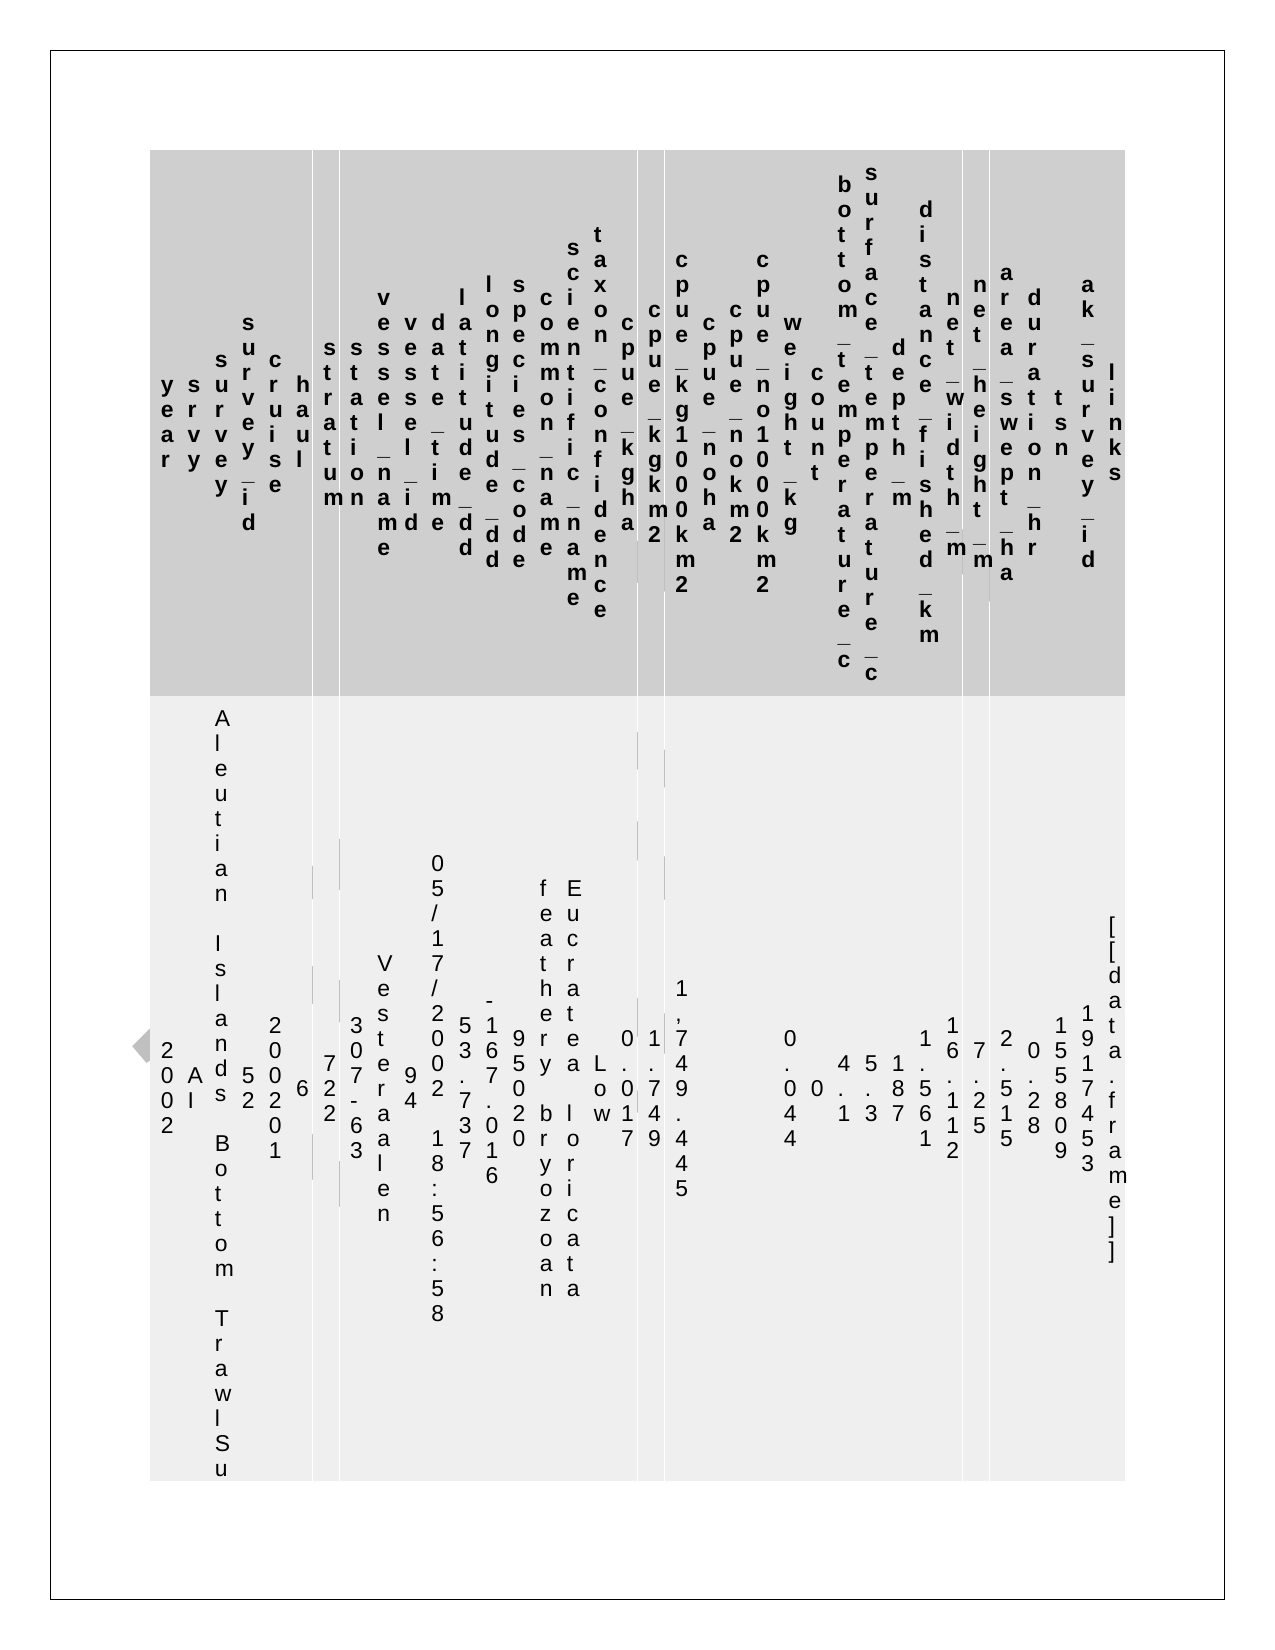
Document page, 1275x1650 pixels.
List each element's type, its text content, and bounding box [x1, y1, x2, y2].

table_header cpue_noha [692, 150, 719, 696]
table_cell 2002 [150, 696, 177, 1481]
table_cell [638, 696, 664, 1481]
table_header depth_m [881, 150, 908, 696]
table_cell 6 [285, 696, 312, 1481]
table_header cpue_kg1000km2 [665, 150, 692, 696]
table_header latitude_dd [448, 150, 475, 696]
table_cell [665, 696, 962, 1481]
table_header cpue_nokm2 [719, 150, 746, 696]
table_header links [1098, 150, 1125, 696]
table_header common_name [529, 150, 556, 696]
table_cell 722 [313, 696, 339, 1481]
table_header net_height_m [963, 150, 989, 696]
table_header surface_temperature_c [854, 150, 881, 696]
table_header srvy [177, 150, 204, 696]
table_header ak_survey_id [1071, 150, 1098, 696]
table_cell 200201 [258, 696, 285, 1481]
table_header cpue_kgha [610, 150, 637, 696]
table_cell AI [177, 696, 204, 1481]
table_header taxon_confidence [583, 150, 610, 696]
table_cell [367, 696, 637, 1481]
table_header survey_id [231, 150, 258, 696]
table_header date_time [421, 150, 448, 696]
table_header bottom_temperature_c [827, 150, 854, 696]
table_header area_swept_ha [990, 150, 1017, 696]
table_header duration_hr [1017, 150, 1044, 696]
table_header longitude_dd [475, 150, 502, 696]
table_header scientific_name [556, 150, 583, 696]
table_header distance_fished_km [908, 150, 935, 696]
table_cell 52 [231, 696, 258, 1481]
table_header cpue_no1000km2 [746, 150, 773, 696]
table_header vessel_id [394, 150, 421, 696]
table_header cruise [258, 150, 285, 696]
table_header year [150, 150, 177, 696]
table_header vessel_name [367, 150, 394, 696]
table_header survey [204, 150, 231, 696]
table_header weight_kg [773, 150, 800, 696]
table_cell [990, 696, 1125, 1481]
table_header stratum [313, 150, 339, 696]
table_header tsn [1044, 150, 1071, 696]
table_header haul [285, 150, 312, 696]
table_header count [800, 150, 827, 696]
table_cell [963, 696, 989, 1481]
table_cell Aleutian Islands Bottom Trawl Survey [204, 696, 231, 1481]
table_header species_code [502, 150, 529, 696]
table_header net_width_m [935, 150, 962, 696]
table_header cpue_kgkm2 [638, 150, 664, 696]
table_header station [340, 150, 367, 696]
table_cell 307-63 [340, 696, 367, 1481]
